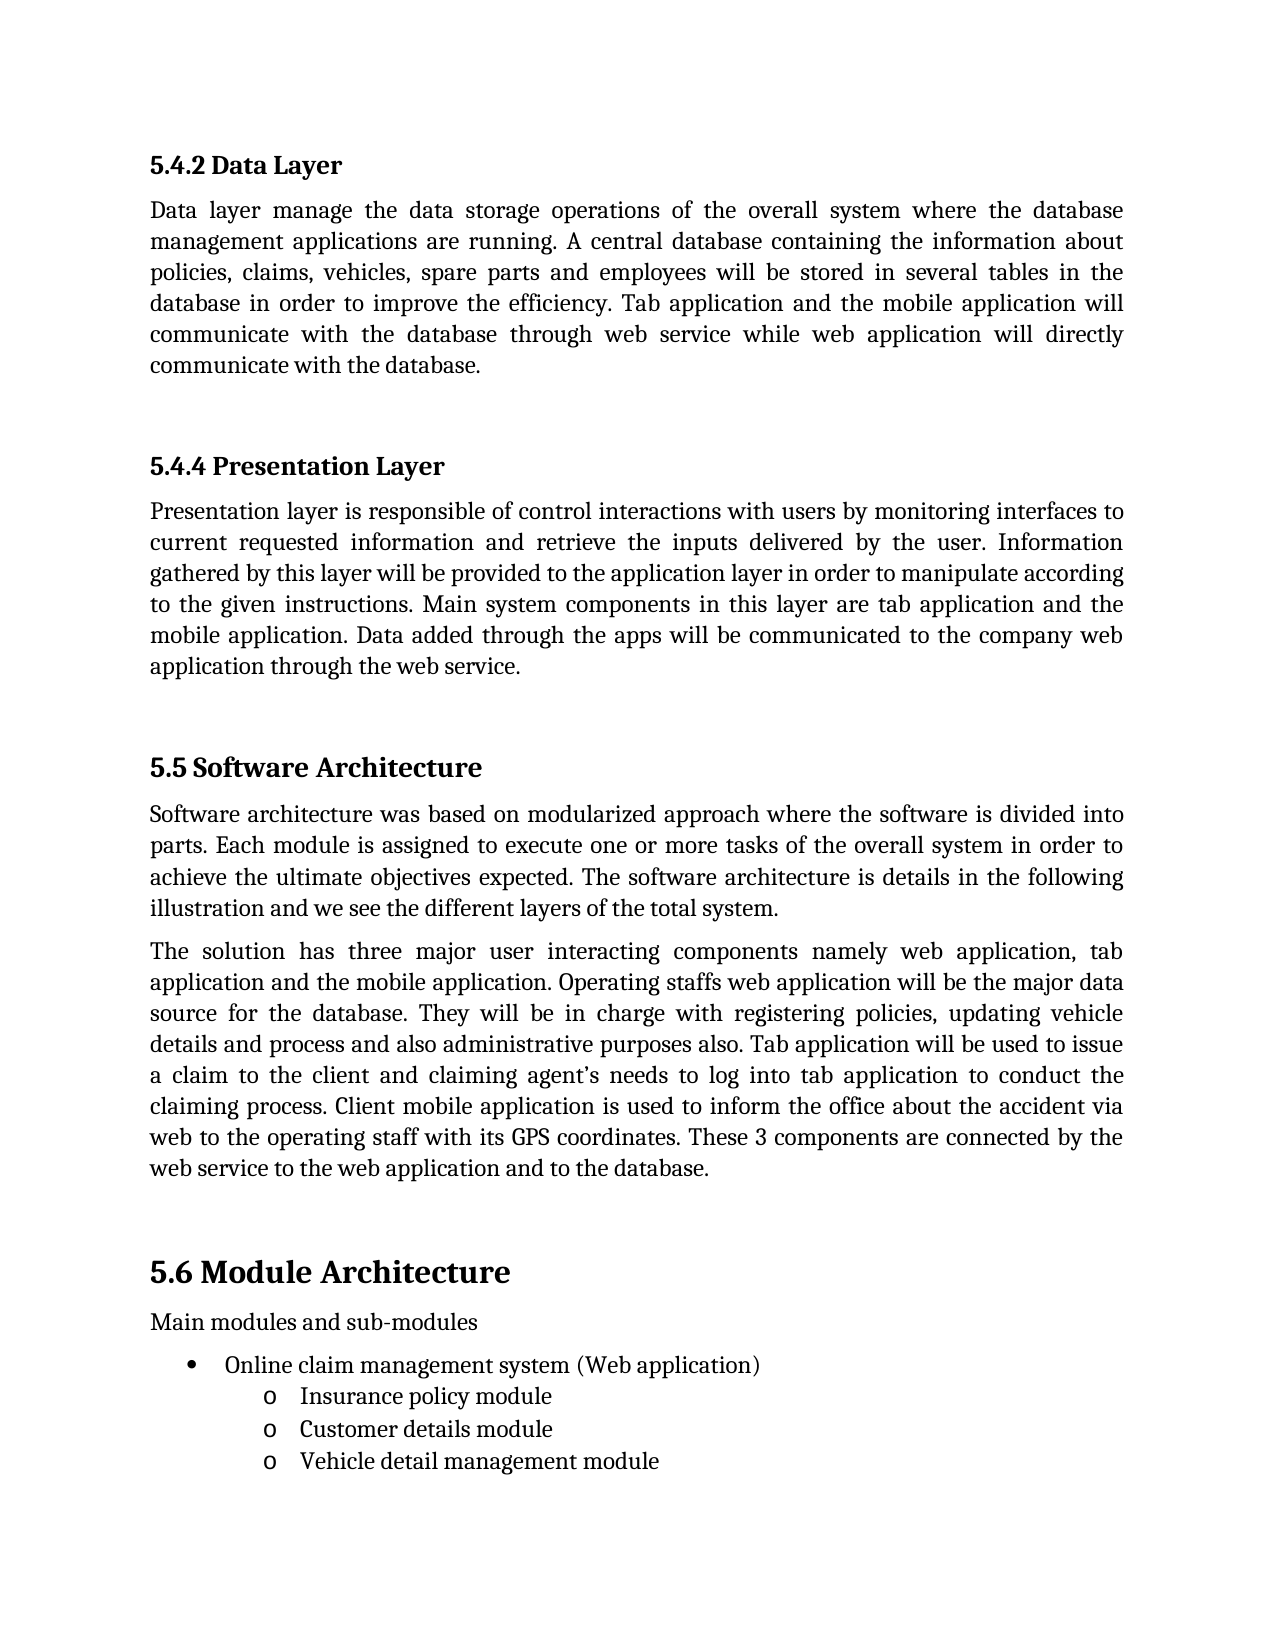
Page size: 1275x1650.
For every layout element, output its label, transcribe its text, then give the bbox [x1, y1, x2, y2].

list Customer details module [262, 1415, 1125, 1445]
list Insurance policy module [262, 1382, 1125, 1412]
list Vehicle detail management module [262, 1447, 1125, 1477]
text Main modules and sub-modules [150, 1308, 1125, 1336]
subtitle 5.4.2 Data Layer [150, 150, 1125, 181]
subtitle 5.6 Module Architecture [150, 1254, 1125, 1292]
list Online claim management system (Web application) [187, 1351, 1125, 1380]
text Presentation layer is responsible of control interactions with users by monitoring interfaces to current requested information and retrieve the inputs delivered by the user. Information gathered by this layer will be provided to the application layer in order to manipulate according to the given instructions. Main system components in this layer are tab application and the mobile application. Data added through the apps will be communicated to the company web application through the web service. [150, 497, 1125, 681]
text The solution has three major user interacting components namely web application, tab application and the mobile application. Operating staffs web application will be the major data source for the database. They will be in charge with registering policies, updating vehicle details and process and also administrative purposes also. Tab application will be used to issue a claim to the client and claiming agent’s needs to log into tab application to conduct the claiming process. Client mobile application is used to inform the office about the accident via web to the operating staff with its GPS coordinates. These 3 components are connected by the web service to the web application and to the database. [150, 937, 1125, 1183]
text Software architecture was based on modularized approach where the software is divided into parts. Each module is assigned to execute one or more tasks of the overall system in order to achieve the ultimate objectives expected. The software architecture is details in the following illustration and we see the different layers of the total system. [150, 800, 1125, 922]
subtitle 5.5 Software Architecture [150, 752, 1125, 785]
text Data layer manage the data storage operations of the overall system where the database management applications are running. A central database containing the information about policies, claims, vehicles, spare parts and employees will be stored in several tables in the database in order to improve the efficiency. Tab application and the mobile application will communicate with the database through web service while web application will directly communicate with the database. [150, 196, 1125, 380]
subtitle 5.4.4 Presentation Layer [150, 451, 1125, 482]
